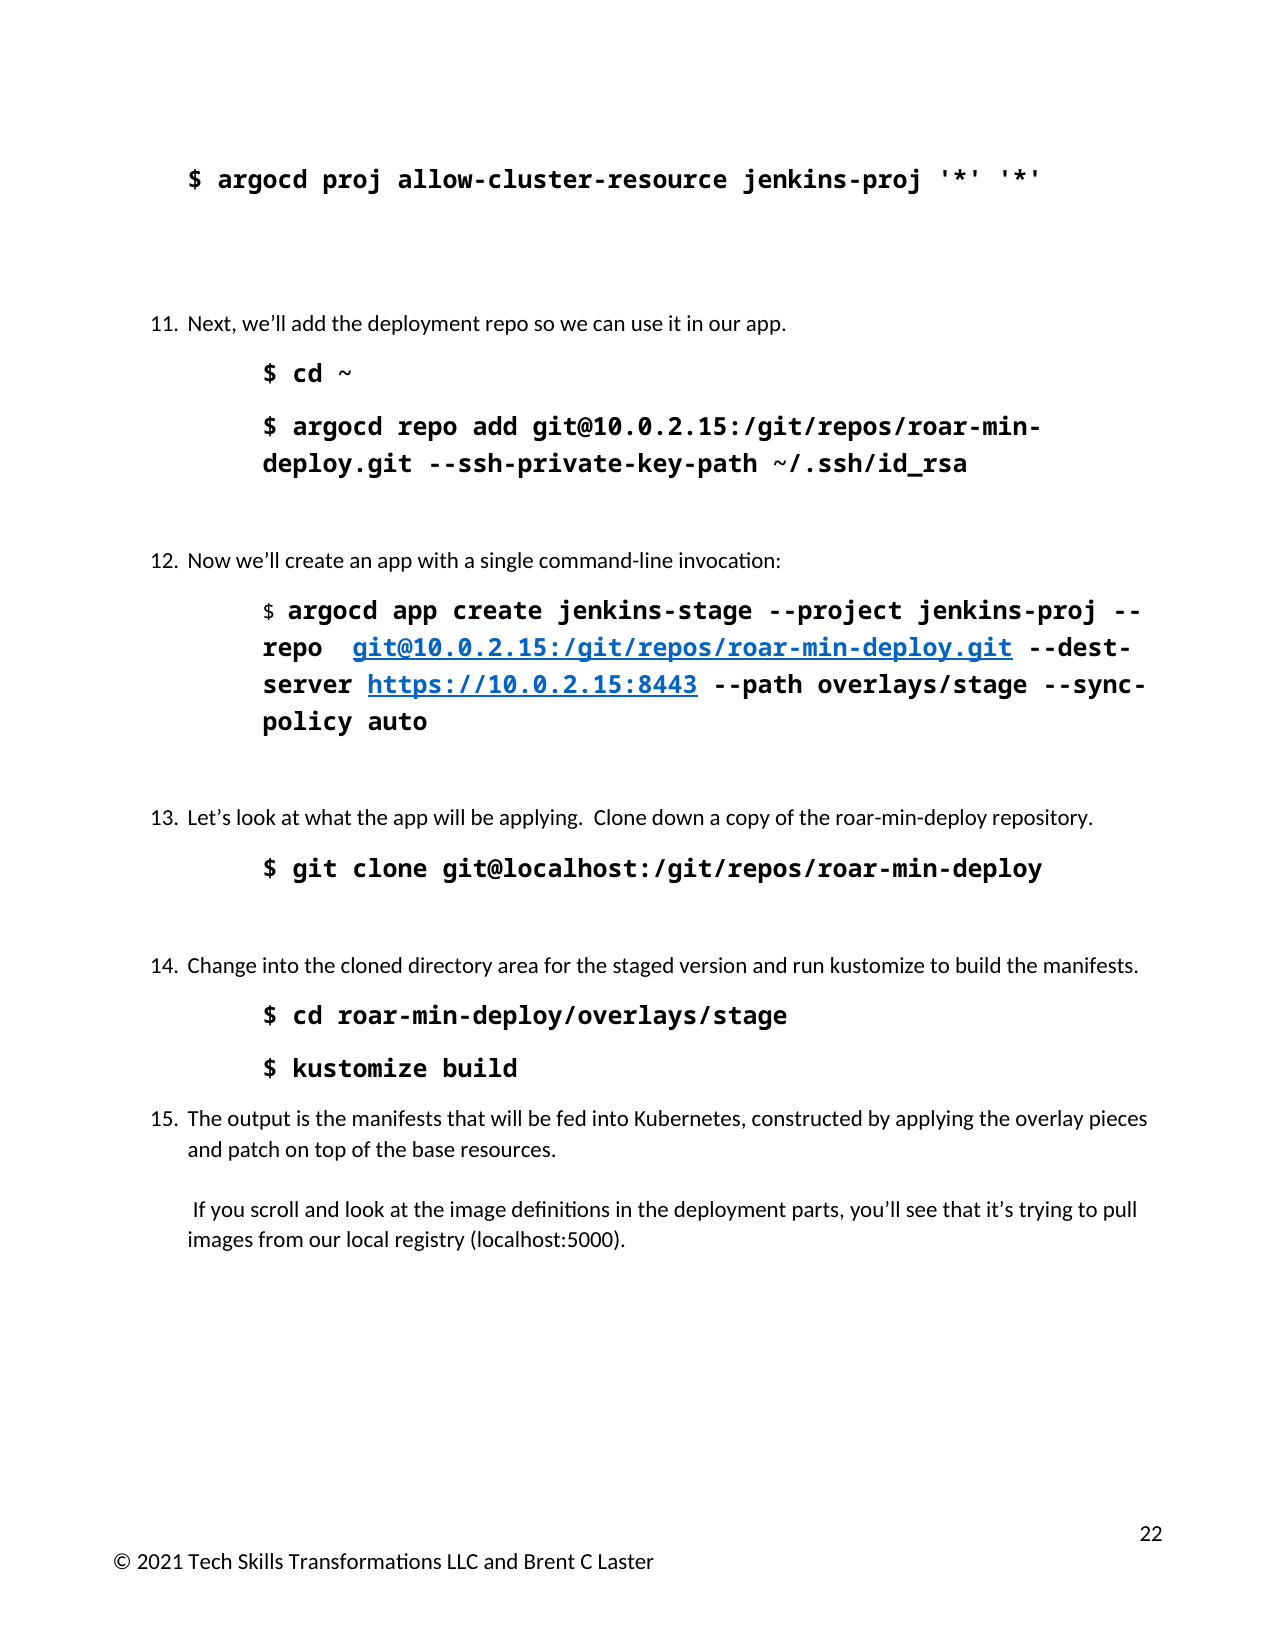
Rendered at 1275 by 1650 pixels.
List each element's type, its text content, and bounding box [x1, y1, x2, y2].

list Let’s look at what the app will be applying. Clone down a copy of the roar-min-deploy repository. [150, 803, 1162, 832]
list The output is the manifests that will be fed into Kubernetes, constructed by applying the overlay pieces and patch on top of the base resources. [150, 1104, 1162, 1163]
text $ cd ~ [262, 356, 1162, 389]
list If you scroll and look at the image definitions in the deployment parts, you’ll see that it’s trying to pull images from our local registry (localhost:5000). [187, 1195, 1162, 1253]
list Now we’ll create an app with a single command-line invocation: [150, 546, 1162, 574]
text $ cd roar-min-deploy/overlays/stage [262, 998, 1162, 1032]
list $ argocd proj allow-cluster-resource jenkins-proj '*' '*' [187, 161, 1162, 196]
text $ ﻿argocd repo add git@10.0.2.15:/git/repos/roar-min-deploy.git --ssh-private-key-path ~/.ssh/id_rsa [262, 409, 1162, 480]
text $ argocd app create jenkins-stage --project jenkins-proj --repo git@10.0.2.15:/git/repos/roar-min-deploy.git --dest-server https://10.0.2.15:8443 --path overlays/stage --sync-policy auto [262, 593, 1162, 737]
list Change into the cloned directory area for the staged version and run kustomize to build the manifests. [150, 951, 1162, 979]
text $ kustomize build [262, 1051, 1162, 1085]
list Next, we’ll add the deployment repo so we can use it in our app. [150, 309, 1162, 337]
text $ git clone git@localhost:/git/repos/roar-min-deploy [262, 850, 1162, 884]
